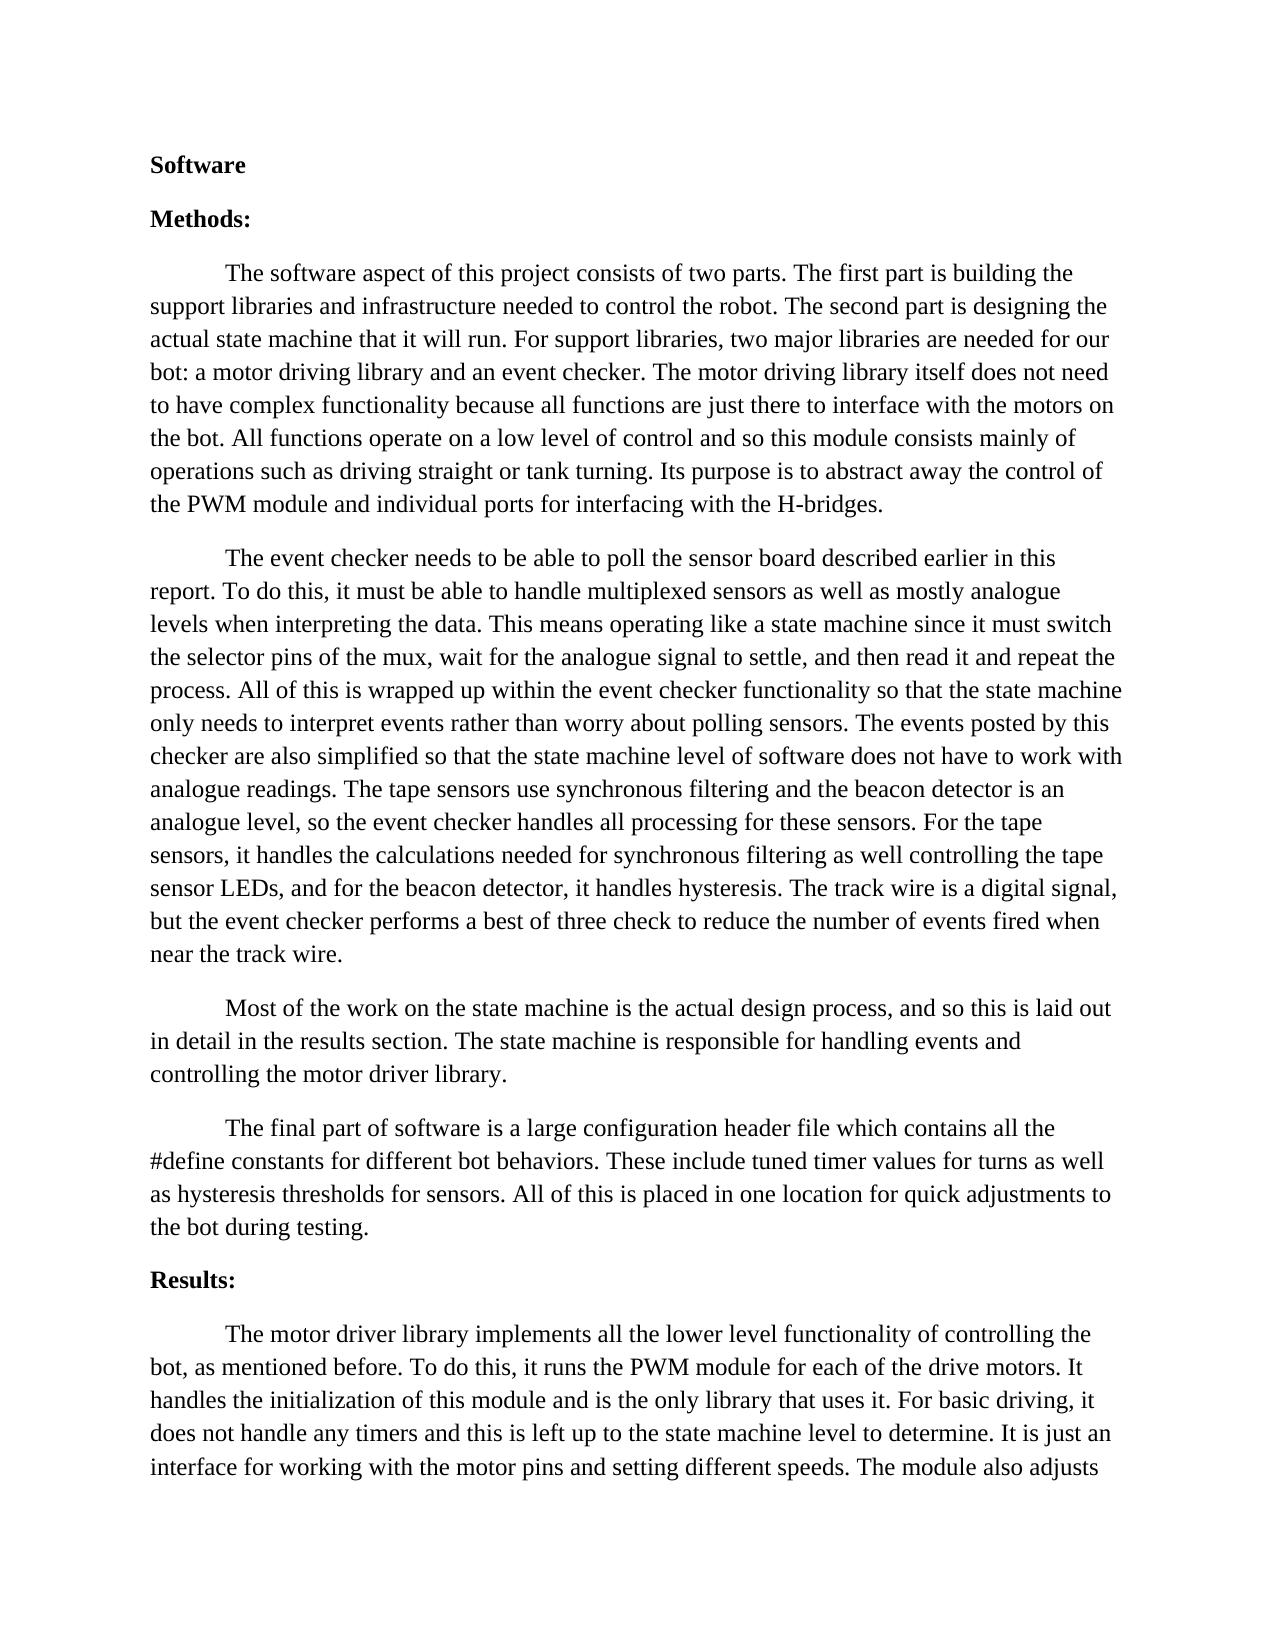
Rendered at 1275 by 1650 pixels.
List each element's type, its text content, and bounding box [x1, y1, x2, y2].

text The software aspect of this project consists of two parts. The first part is building the support libraries and infrastructure needed to control the robot. The second part is designing the actual state machine that it will run. For support libraries, two major libraries are needed for our bot: a motor driving library and an event checker. The motor driving library itself does not need to have complex functionality because all functions are just there to interface with the motors on the bot. All functions operate on a low level of control and so this module consists mainly of operations such as driving straight or tank turning. Its purpose is to abstract away the control of the PWM module and individual ports for interfacing with the H-bridges. [150, 258, 1125, 518]
text Methods: [150, 204, 1125, 233]
text The final part of software is a large configuration header file which contains all the #define constants for different bot behaviors. These include tuned timer values for turns as well as hysteresis thresholds for sensors. All of this is placed in one location for quick adjustments to the bot during testing. [150, 1113, 1125, 1241]
text Results: [150, 1266, 1125, 1294]
text Most of the work on the state machine is the actual design process, and so this is laid out in detail in the results section. The state machine is responsible for handling events and controlling the motor driver library. [150, 993, 1125, 1088]
text Software [150, 150, 1125, 179]
text The event checker needs to be able to poll the sensor board described earlier in this report. To do this, it must be able to handle multiplexed sensors as well as mostly analogue levels when interpreting the data. This means operating like a state machine since it must switch the selector pins of the mux, wait for the analogue signal to settle, and then read it and repeat the process. All of this is wrapped up within the event checker functionality so that the state machine only needs to interpret events rather than worry about polling sensors. The events posted by this checker are also simplified so that the state machine level of software does not have to work with analogue readings. The tape sensors use synchronous filtering and the beacon detector is an analogue level, so the event checker handles all processing for these sensors. For the tape sensors, it handles the calculations needed for synchronous filtering as well controlling the tape sensor LEDs, and for the beacon detector, it handles hysteresis. The track wire is a digital signal, but the event checker performs a best of three check to reduce the number of events fired when near the track wire. [150, 543, 1125, 968]
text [150, 1319, 1125, 1480]
